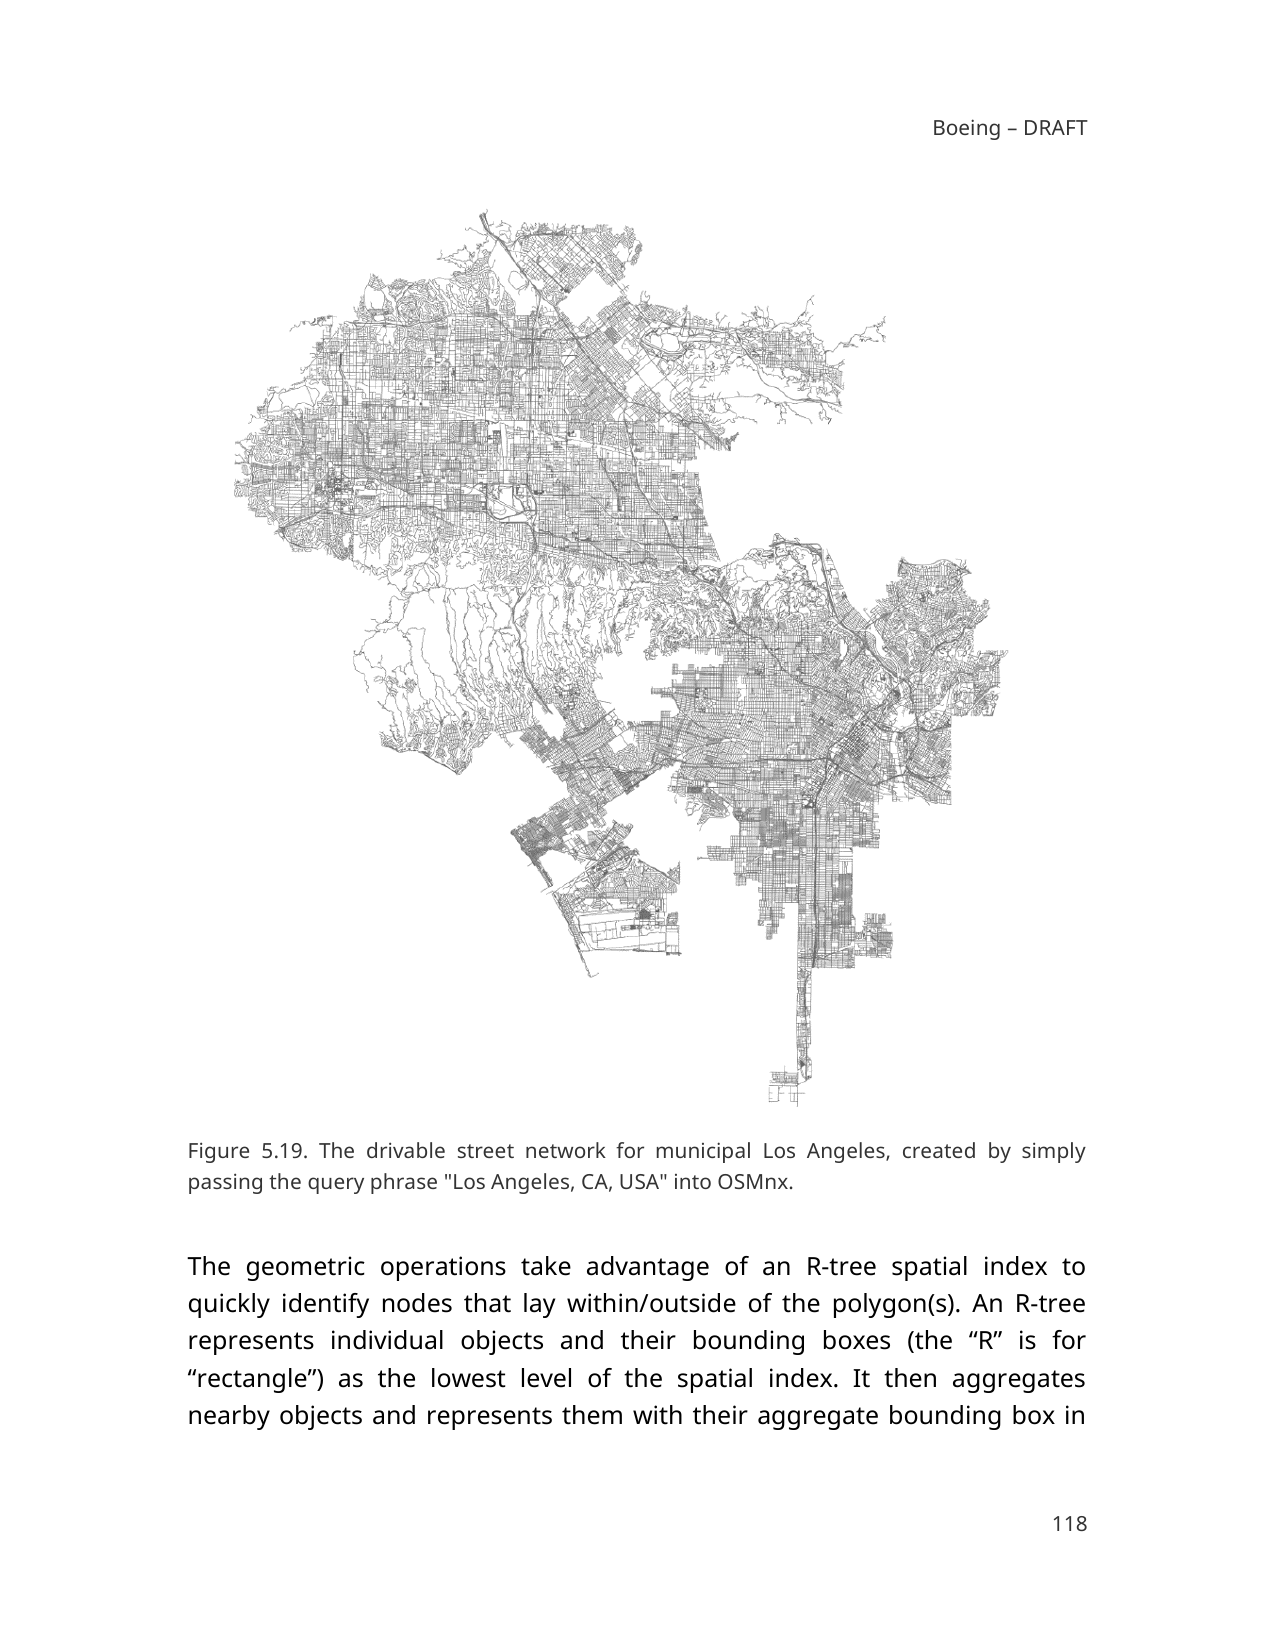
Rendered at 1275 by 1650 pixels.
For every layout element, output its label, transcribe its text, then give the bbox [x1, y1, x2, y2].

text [187, 1249, 1087, 1432]
picture [187, 187, 1027, 1136]
